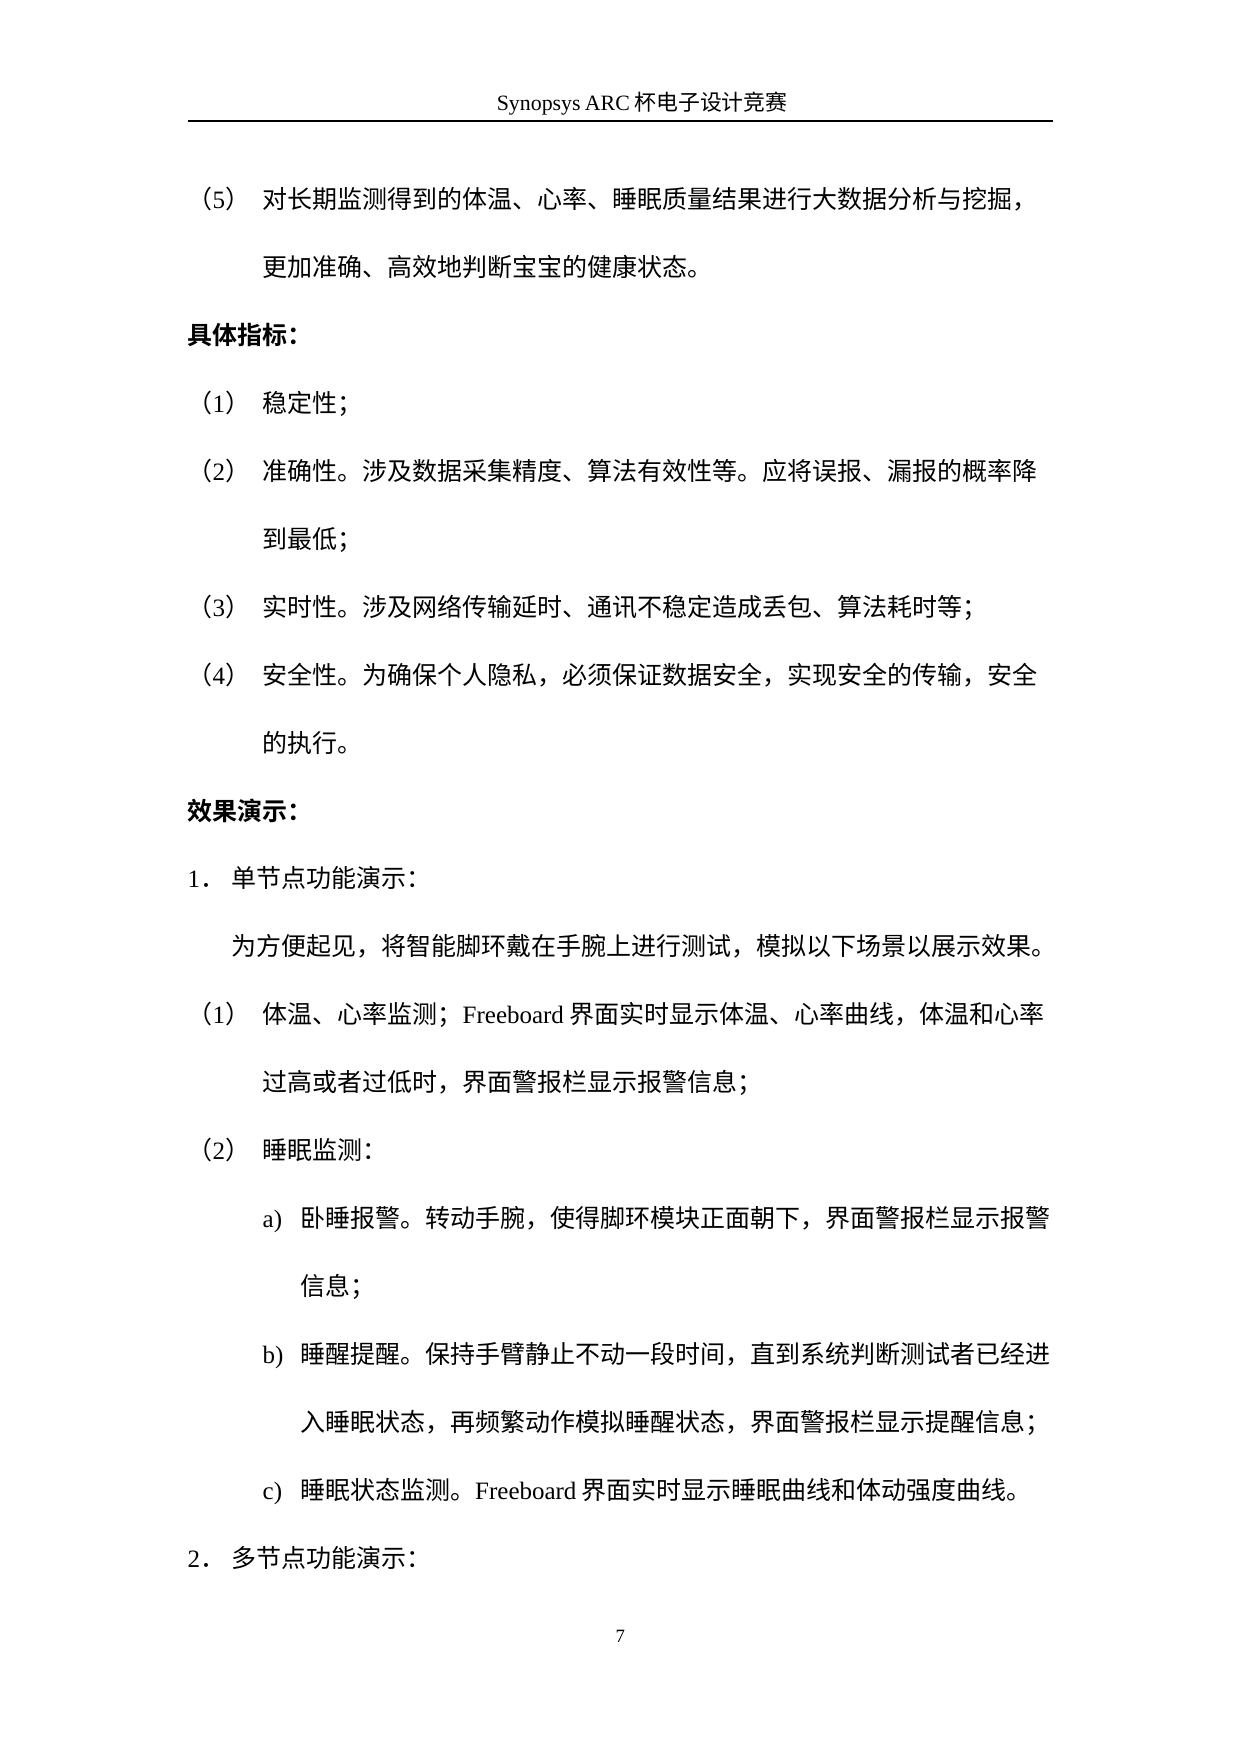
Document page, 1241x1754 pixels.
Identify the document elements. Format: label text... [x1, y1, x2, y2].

list 睡醒提醒。保持手臂静止不动一段时间，直到系统判断测试者已经进入睡眠状态，再频繁动作模拟睡醒状态，界面警报栏显示提醒信息； [262, 1318, 1053, 1454]
list 单节点功能演示： [187, 843, 1053, 911]
list 实时性。涉及网络传输延时、通讯不稳定造成丢包、算法耗时等； [187, 571, 1053, 639]
list 睡眠监测： [187, 1115, 1053, 1183]
list 体温、心率监测；Freeboard界面实时显示体温、心率曲线，体温和心率过高或者过低时，界面警报栏显示报警信息； [187, 979, 1053, 1115]
list 准确性。涉及数据采集精度、算法有效性等。应将误报、漏报的概率降到最低； [187, 436, 1053, 571]
list 卧睡报警。转动手腕，使得脚环模块正面朝下，界面警报栏显示报警信息； [262, 1183, 1053, 1318]
list 安全性。为确保个人隐私，必须保证数据安全，实现安全的传输，安全的执行。 [187, 639, 1053, 775]
text 效果演示： [187, 775, 1053, 843]
list 对长期监测得到的体温、心率、睡眠质量结果进行大数据分析与挖掘，更加准确、高效地判断宝宝的健康状态。 [187, 164, 1053, 300]
list 稳定性； [187, 368, 1053, 436]
text 具体指标： [187, 300, 1053, 368]
list 睡眠状态监测。Freeboard界面实时显示睡眠曲线和体动强度曲线。 [262, 1454, 1053, 1522]
list 为方便起见，将智能脚环戴在手腕上进行测试，模拟以下场景以展示效果。 [187, 911, 1053, 979]
list 多节点功能演示： [187, 1522, 1053, 1590]
